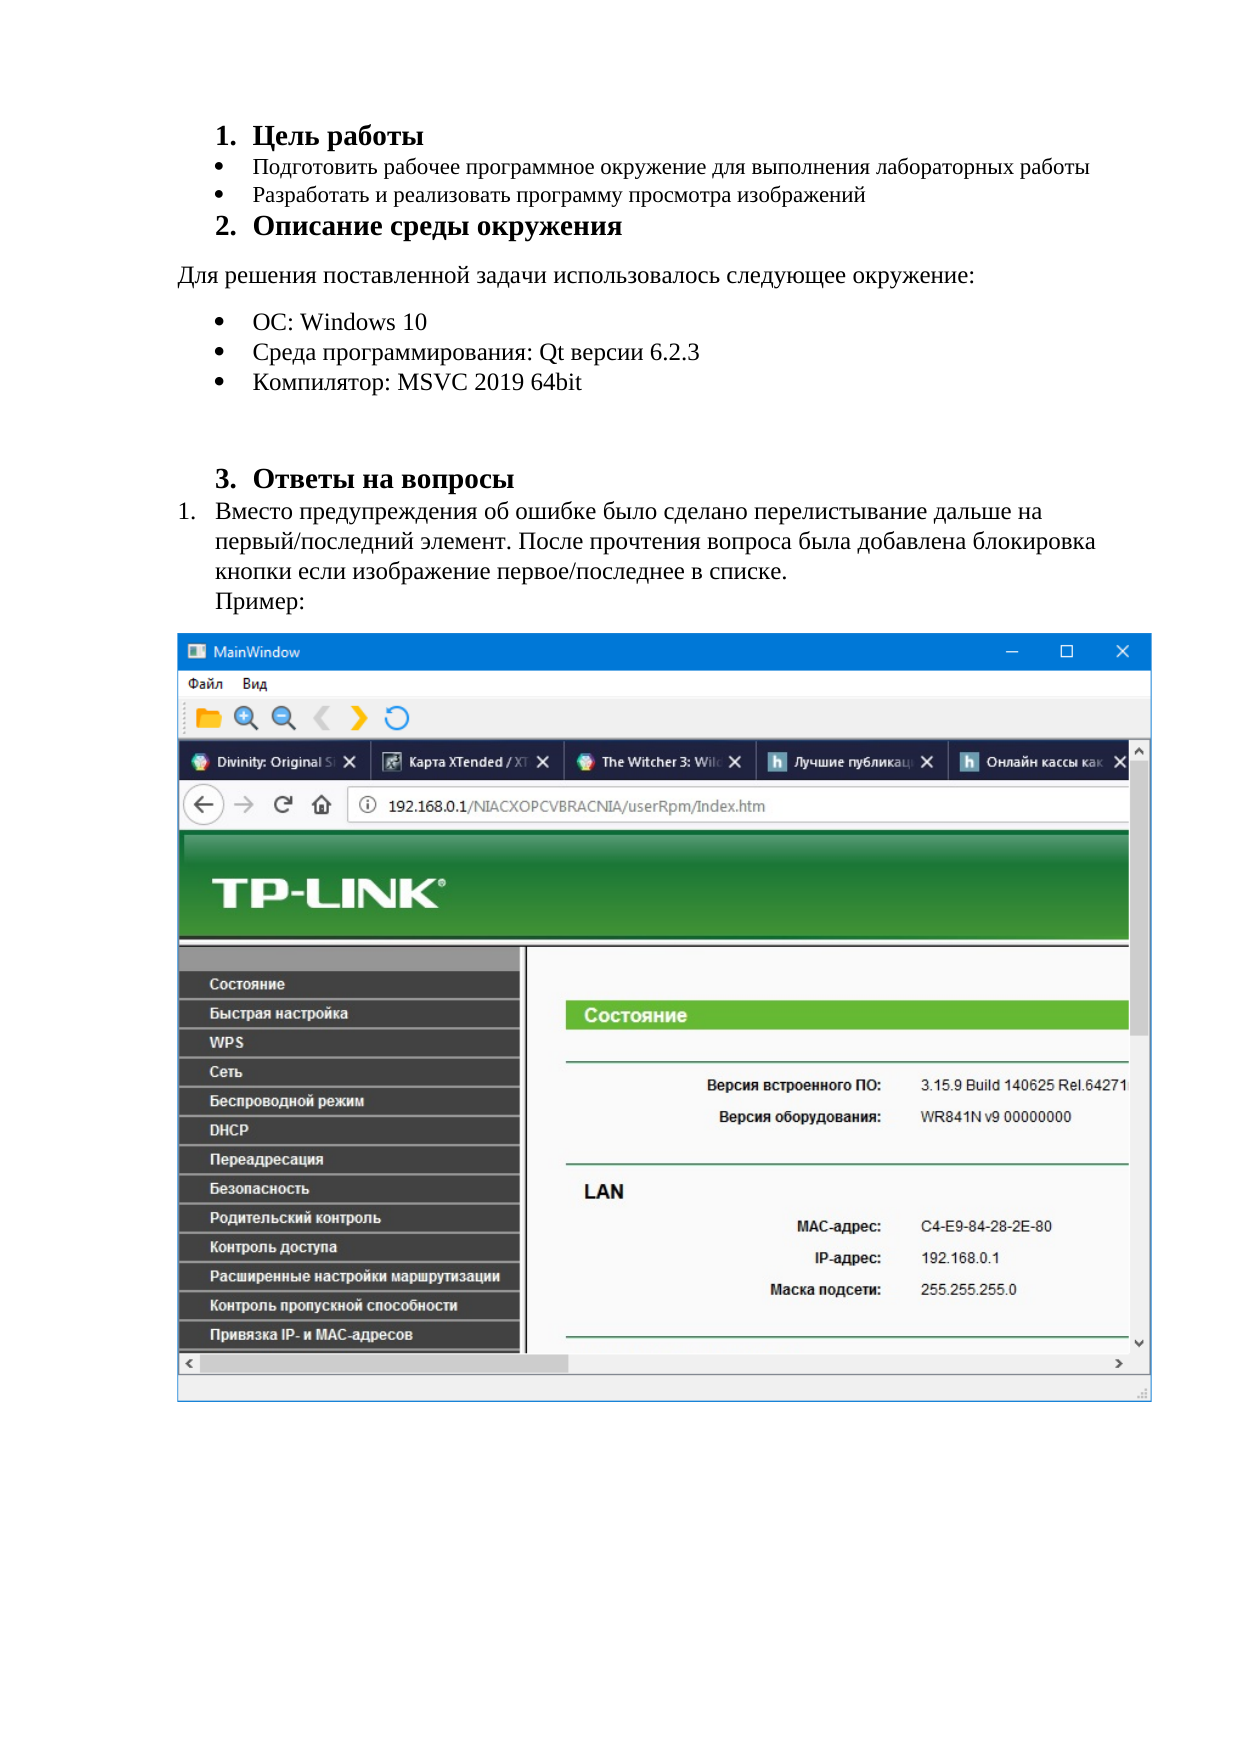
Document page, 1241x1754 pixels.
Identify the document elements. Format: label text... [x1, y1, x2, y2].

list Компилятор: MSVC 2019 64bit [215, 367, 1152, 396]
list Среда программирования: Qt версии 6.2.3 [215, 337, 1152, 366]
list Подготовить рабочее программное окружение для выполнения лабораторных работы [215, 153, 1152, 180]
list Описание среды окружения [215, 208, 1152, 242]
text Для решения поставленной задачи использовалось следующее окружение: [177, 260, 1152, 289]
list ОС: Windows 10 [215, 307, 1152, 336]
list Ответы на вопросы [215, 461, 1152, 494]
list Разработать и реализовать программу просмотра изображений [215, 181, 1152, 207]
picture [177, 633, 1152, 1402]
list Вместо предупреждения об ошибке было сделано перелистывание дальше на первый/последний элемент. После прочтения вопроса была добавлена блокировка кнопки если изображение первое/последнее в списке. Пример: [177, 496, 1152, 615]
list Цель работы [215, 118, 1152, 152]
